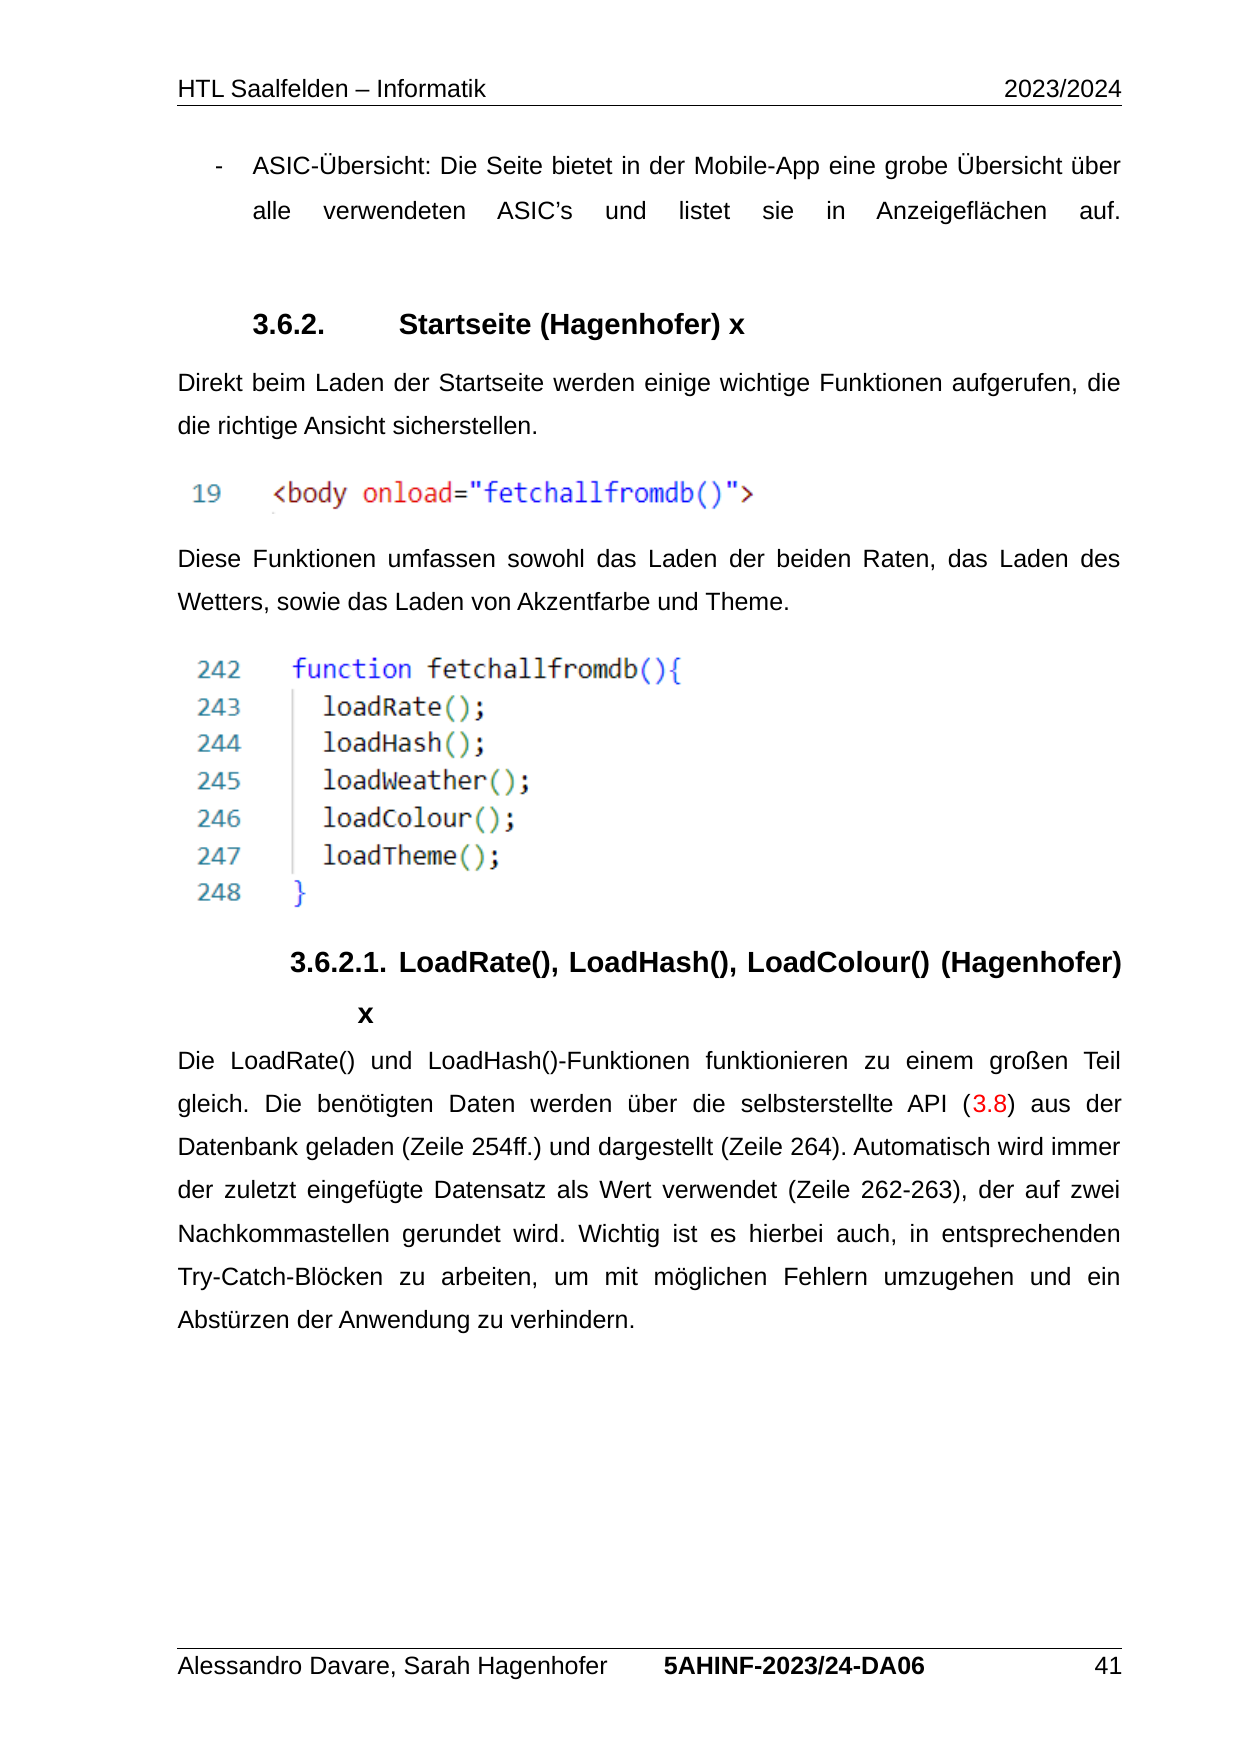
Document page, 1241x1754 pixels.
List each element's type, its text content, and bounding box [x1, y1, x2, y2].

subtitle Startseite (Hagenhofer) x [252, 307, 1122, 341]
subtitle LoadRate(), LoadHash(), LoadColour() (Hagenhofer) x [290, 945, 1122, 1029]
text Die LoadRate() und LoadHash()-Funktionen funktionieren zu einem großen Teil gleich. Die benötigten Daten werden über die selbsterstellte API (3.8) aus der Datenbank geladen (Zeile 254ff.) und dargestellt (Zeile 264). Automatisch wird immer der zuletzt eingefügte Datensatz als Wert verwendet (Zeile 262-263), der auf zwei Nachkommastellen gerundet wird. Wichtig ist es hierbei auch, in entsprechenden Try-Catch-Blöcken zu arbeiten, um mit möglichen Fehlern umzugehen und ein Abstürzen der Anwendung zu verhindern. [177, 1046, 1122, 1333]
picture [184, 647, 689, 915]
list ASIC-Übersicht: Die Seite bietet in der Mobile-App eine grobe Übersicht über alle verwendeten ASIC’s und listet sie in Anzeigeflächen auf. [215, 148, 1122, 268]
text Direkt beim Laden der Startseite werden einige wichtige Funktionen aufgerufen, die die richtige Ansicht sicherstellen. [177, 368, 1122, 440]
picture [177, 471, 778, 514]
text Diese Funktionen umfassen sowohl das Laden der beiden Raten, das Laden des Wetters, sowie das Laden von Akzentfarbe und Theme. [177, 544, 1122, 616]
